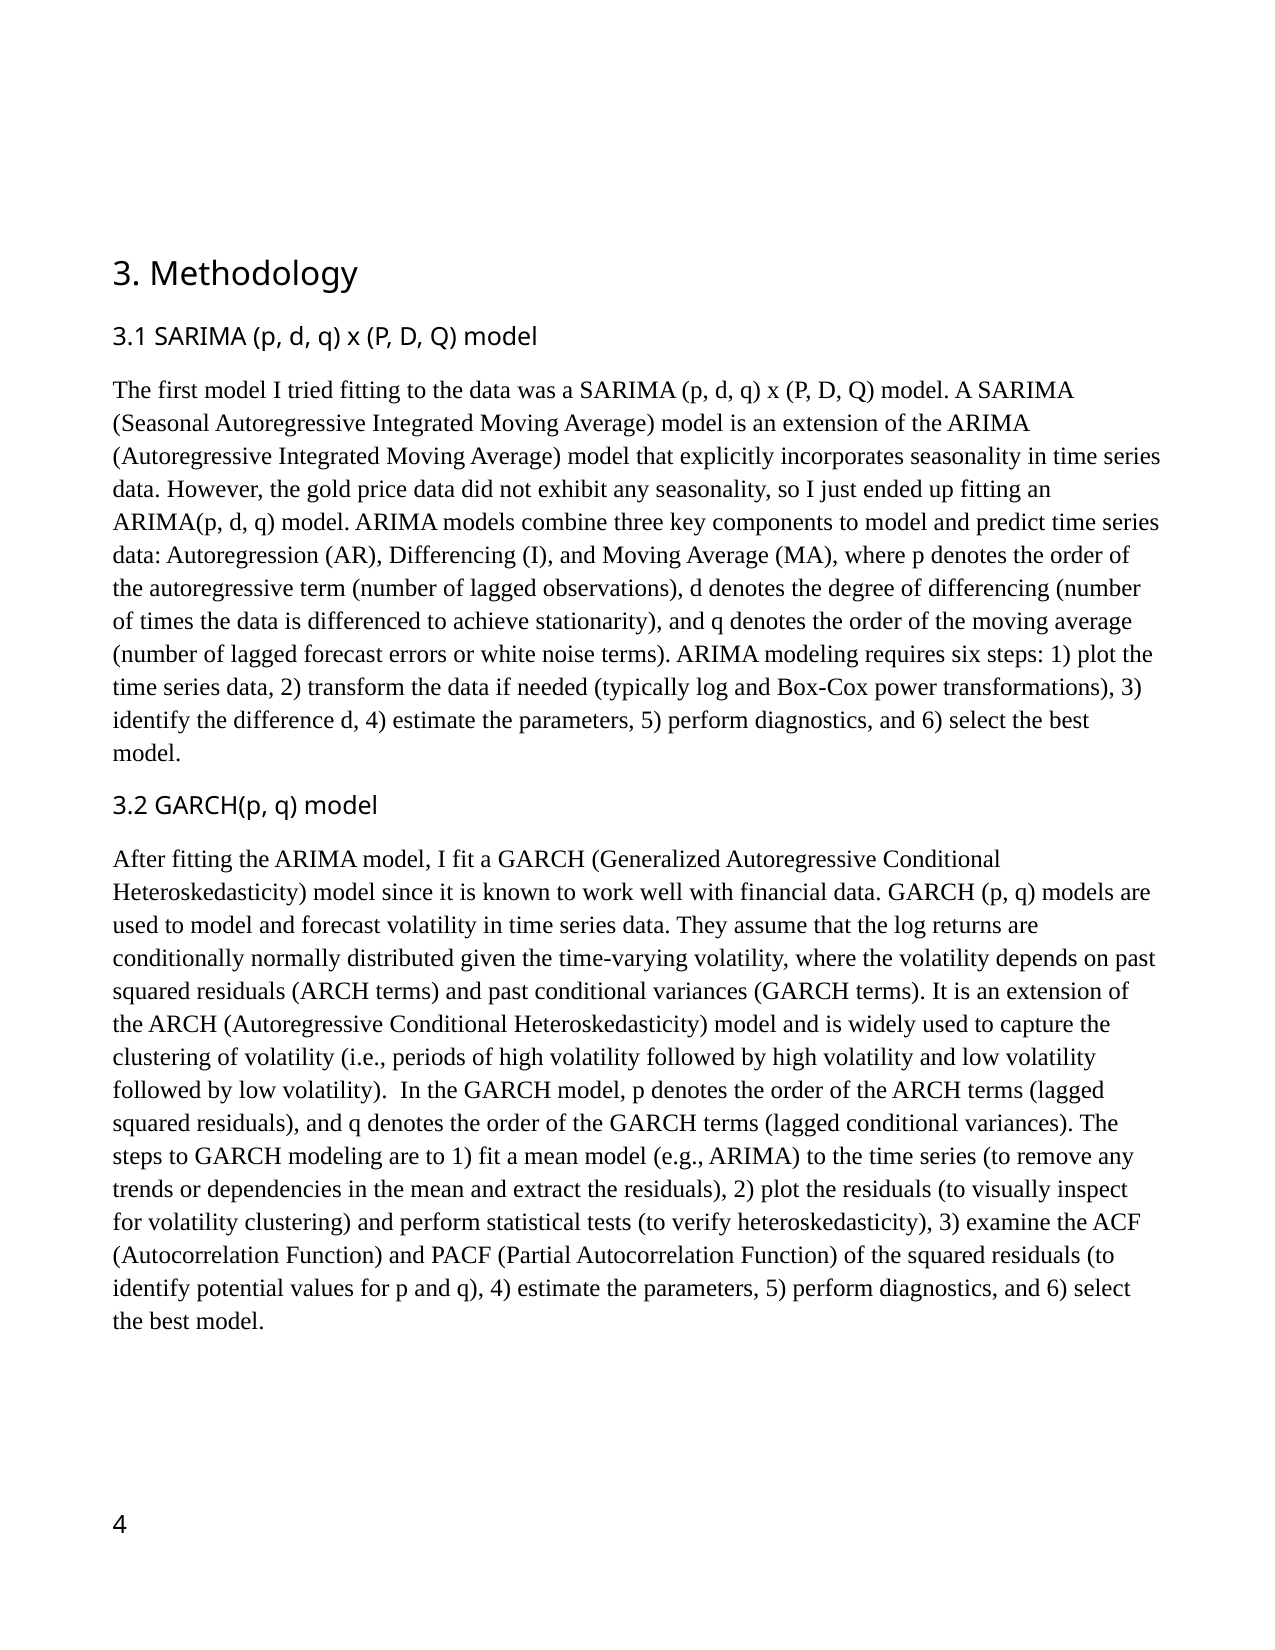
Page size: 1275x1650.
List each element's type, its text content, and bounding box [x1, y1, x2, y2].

text 3. Methodology [112, 250, 1162, 296]
text 3.2 GARCH(p, q) model [112, 788, 1162, 822]
text 3.1 SARIMA (p, d, q) x (P, D, Q) model [112, 319, 1162, 353]
text The first model I tried fitting to the data was a SARIMA (p, d, q) x (P, D, Q) model. A SARIMA (Seasonal Autoregressive Integrated Moving Average) model is an extension of the ARIMA (Autoregressive Integrated Moving Average) model that explicitly incorporates seasonality in time series data. However, the gold price data did not exhibit any seasonality, so I just ended up fitting an ARIMA(p, d, q) model. ARIMA models combine three key components to model and predict time series data: Autoregression (AR), Differencing (I), and Moving Average (MA), where p denotes the order of the autoregressive term (number of lagged observations), d denotes the degree of differencing (number of times the data is differenced to achieve stationarity), and q denotes the order of the moving average (number of lagged forecast errors or white noise terms). ARIMA modeling requires six steps: 1) plot the time series data, 2) transform the data if needed (typically log and Box-Cox power transformations), 3) identify the difference d, 4) estimate the parameters, 5) perform diagnostics, and 6) select the best model. [112, 375, 1162, 767]
text After fitting the ARIMA model, I fit a GARCH (Generalized Autoregressive Conditional Heteroskedasticity) model since it is known to work well with financial data. GARCH (p, q) models are used to model and forecast volatility in time series data. They assume that the log returns are conditionally normally distributed given the time-varying volatility, where the volatility depends on past squared residuals (ARCH terms) and past conditional variances (GARCH terms). It is an extension of the ARCH (Autoregressive Conditional Heteroskedasticity) model and is widely used to capture the clustering of volatility (i.e., periods of high volatility followed by high volatility and low volatility followed by low volatility). In the GARCH model, p denotes the order of the ARCH terms (lagged squared residuals), and q denotes the order of the GARCH terms (lagged conditional variances). The steps to GARCH modeling are to 1) fit a mean model (e.g., ARIMA) to the time series (to remove any trends or dependencies in the mean and extract the residuals), 2) plot the residuals (to visually inspect for volatility clustering) and perform statistical tests (to verify heteroskedasticity), 3) examine the ACF (Autocorrelation Function) and PACF (Partial Autocorrelation Function) of the squared residuals (to identify potential values for p and q), 4) estimate the parameters, 5) perform diagnostics, and 6) select the best model. [112, 844, 1162, 1335]
